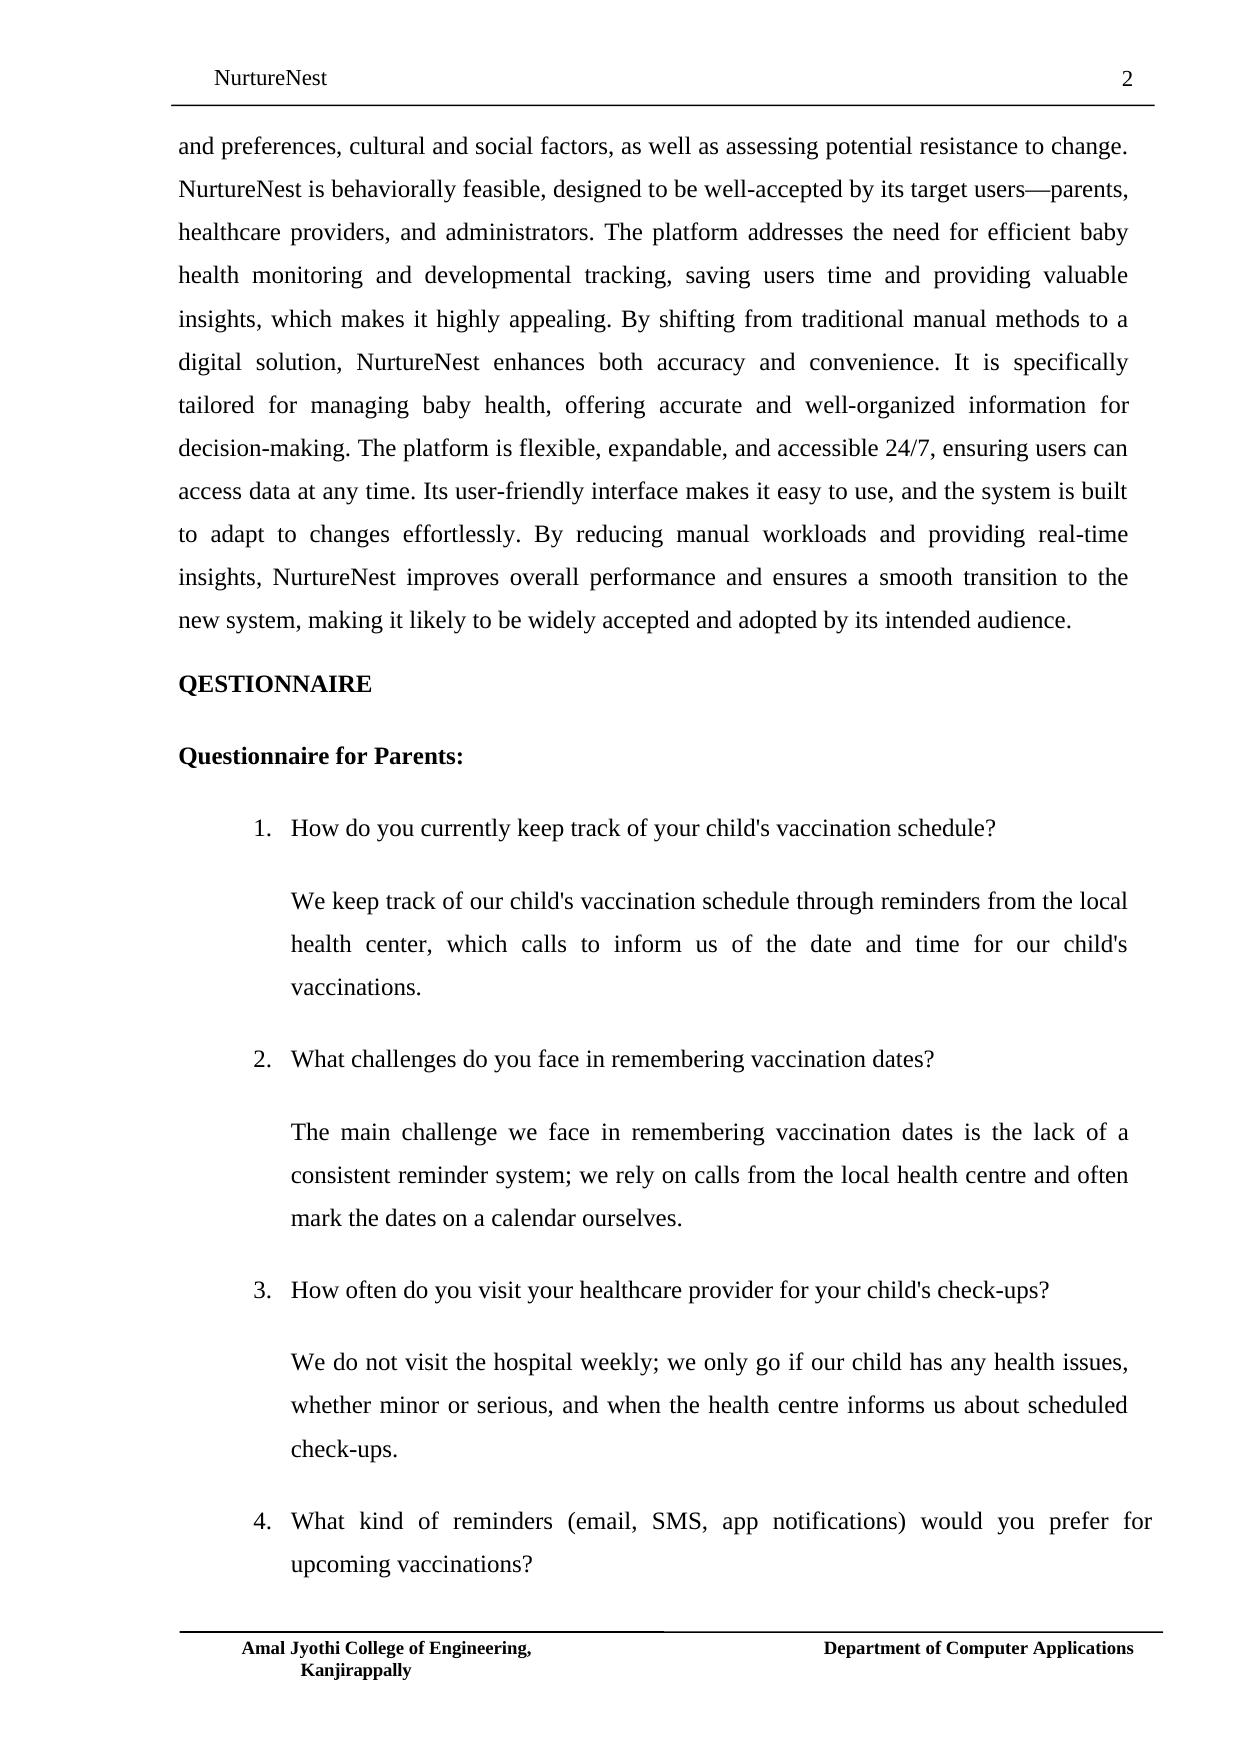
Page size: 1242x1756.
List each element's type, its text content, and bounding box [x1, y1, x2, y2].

list What kind of reminders (email, SMS, app notifications) would you prefer for upcoming vaccinations? [253, 1506, 1153, 1578]
text We do not visit the hospital weekly; we only go if our child has any health issues, whether minor or serious, and when the health centre informs us about scheduled check-ups. [291, 1347, 1129, 1462]
text Questionnaire for Parents: [178, 741, 1129, 770]
text We keep track of our child's vaccination schedule through reminders from the local health center, which calls to inform us of the date and time for our child's vaccinations. [291, 886, 1129, 1001]
subtitle QESTIONNAIRE [178, 669, 1017, 698]
list How often do you visit your healthcare provider for your child's check-ups? [253, 1275, 1153, 1304]
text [178, 131, 1129, 634]
list How do you currently keep track of your child's vaccination schedule? [253, 813, 1153, 842]
list What challenges do you face in remembering vaccination dates? [253, 1044, 1153, 1073]
text The main challenge we face in remembering vaccination dates is the lack of a consistent reminder system; we rely on calls from the local health centre and often mark the dates on a calendar ourselves. [291, 1117, 1129, 1232]
